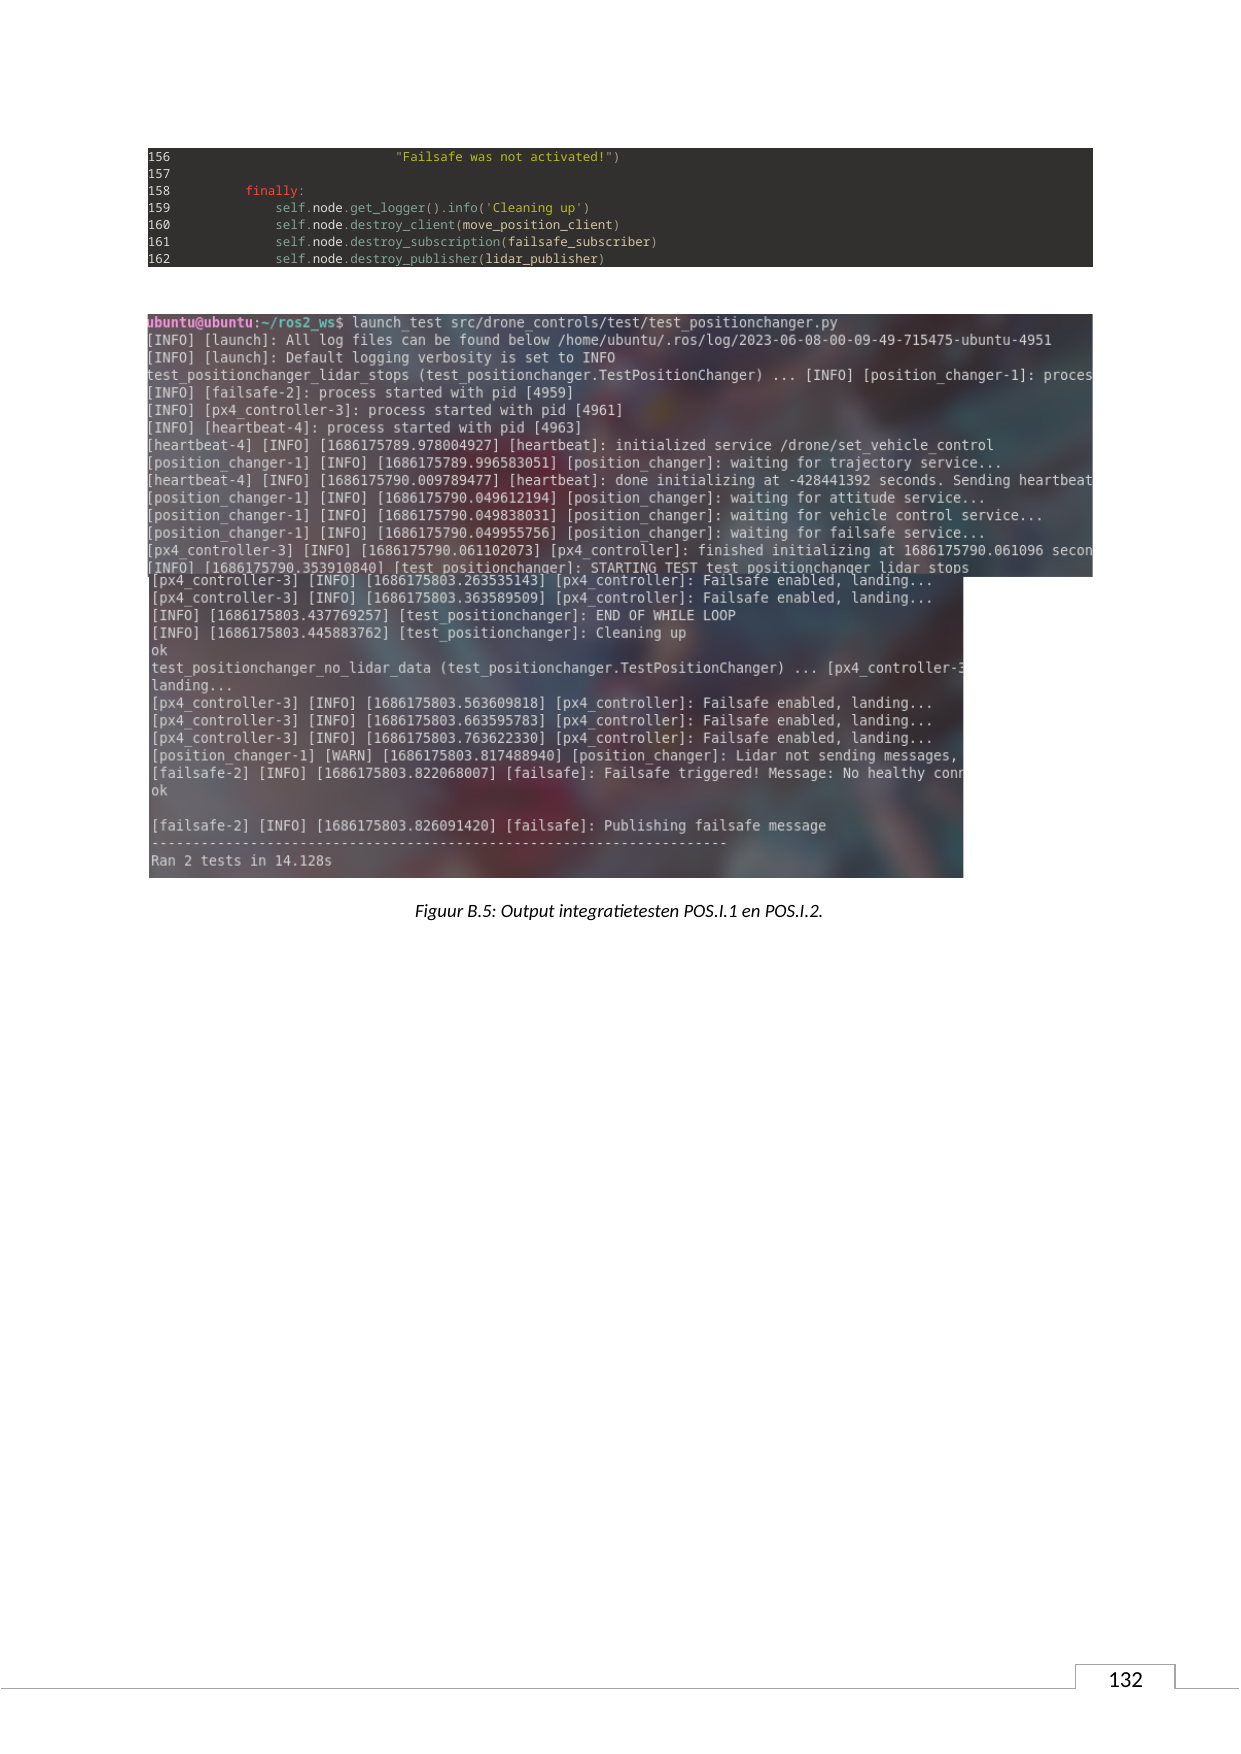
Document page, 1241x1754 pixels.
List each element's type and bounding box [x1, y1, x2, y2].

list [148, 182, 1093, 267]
picture [147, 314, 1093, 878]
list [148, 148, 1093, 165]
